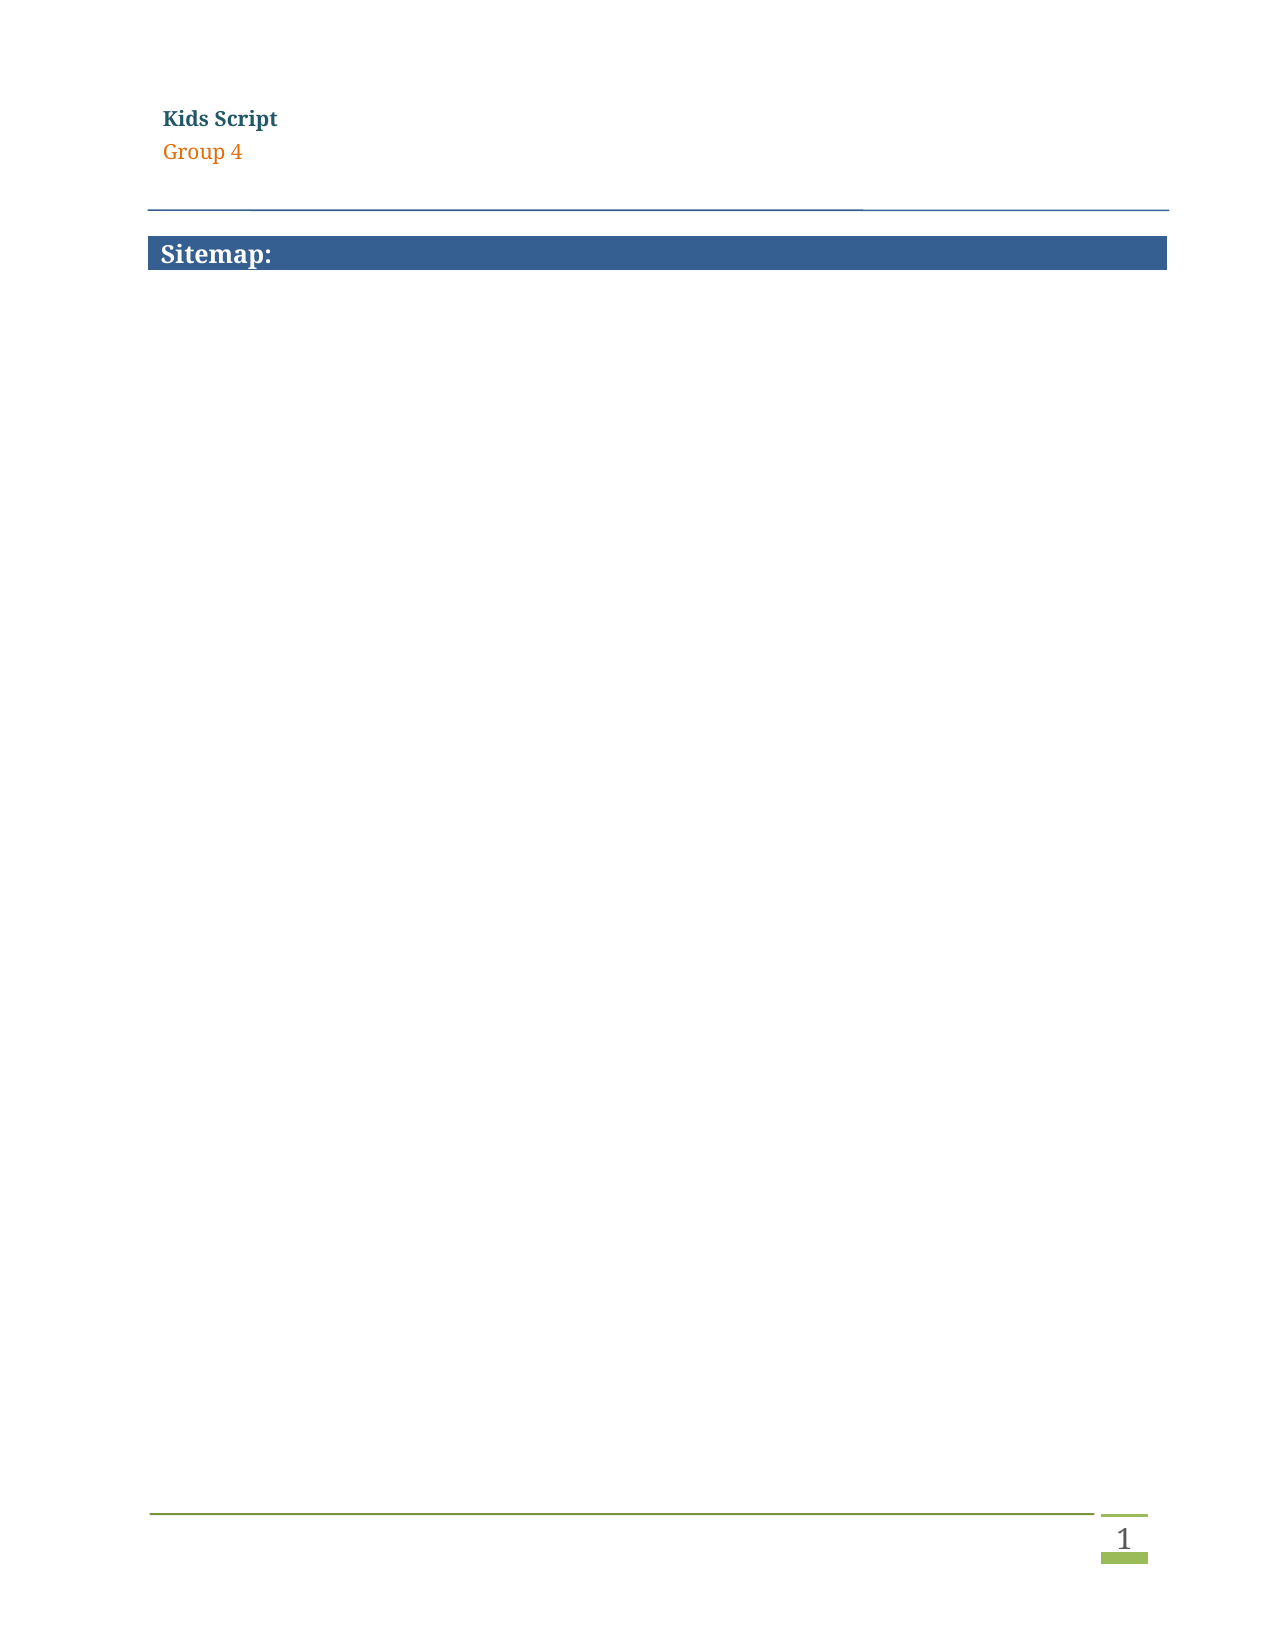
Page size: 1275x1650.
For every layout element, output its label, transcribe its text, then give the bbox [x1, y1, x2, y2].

text Sitemap: [148, 236, 1167, 270]
